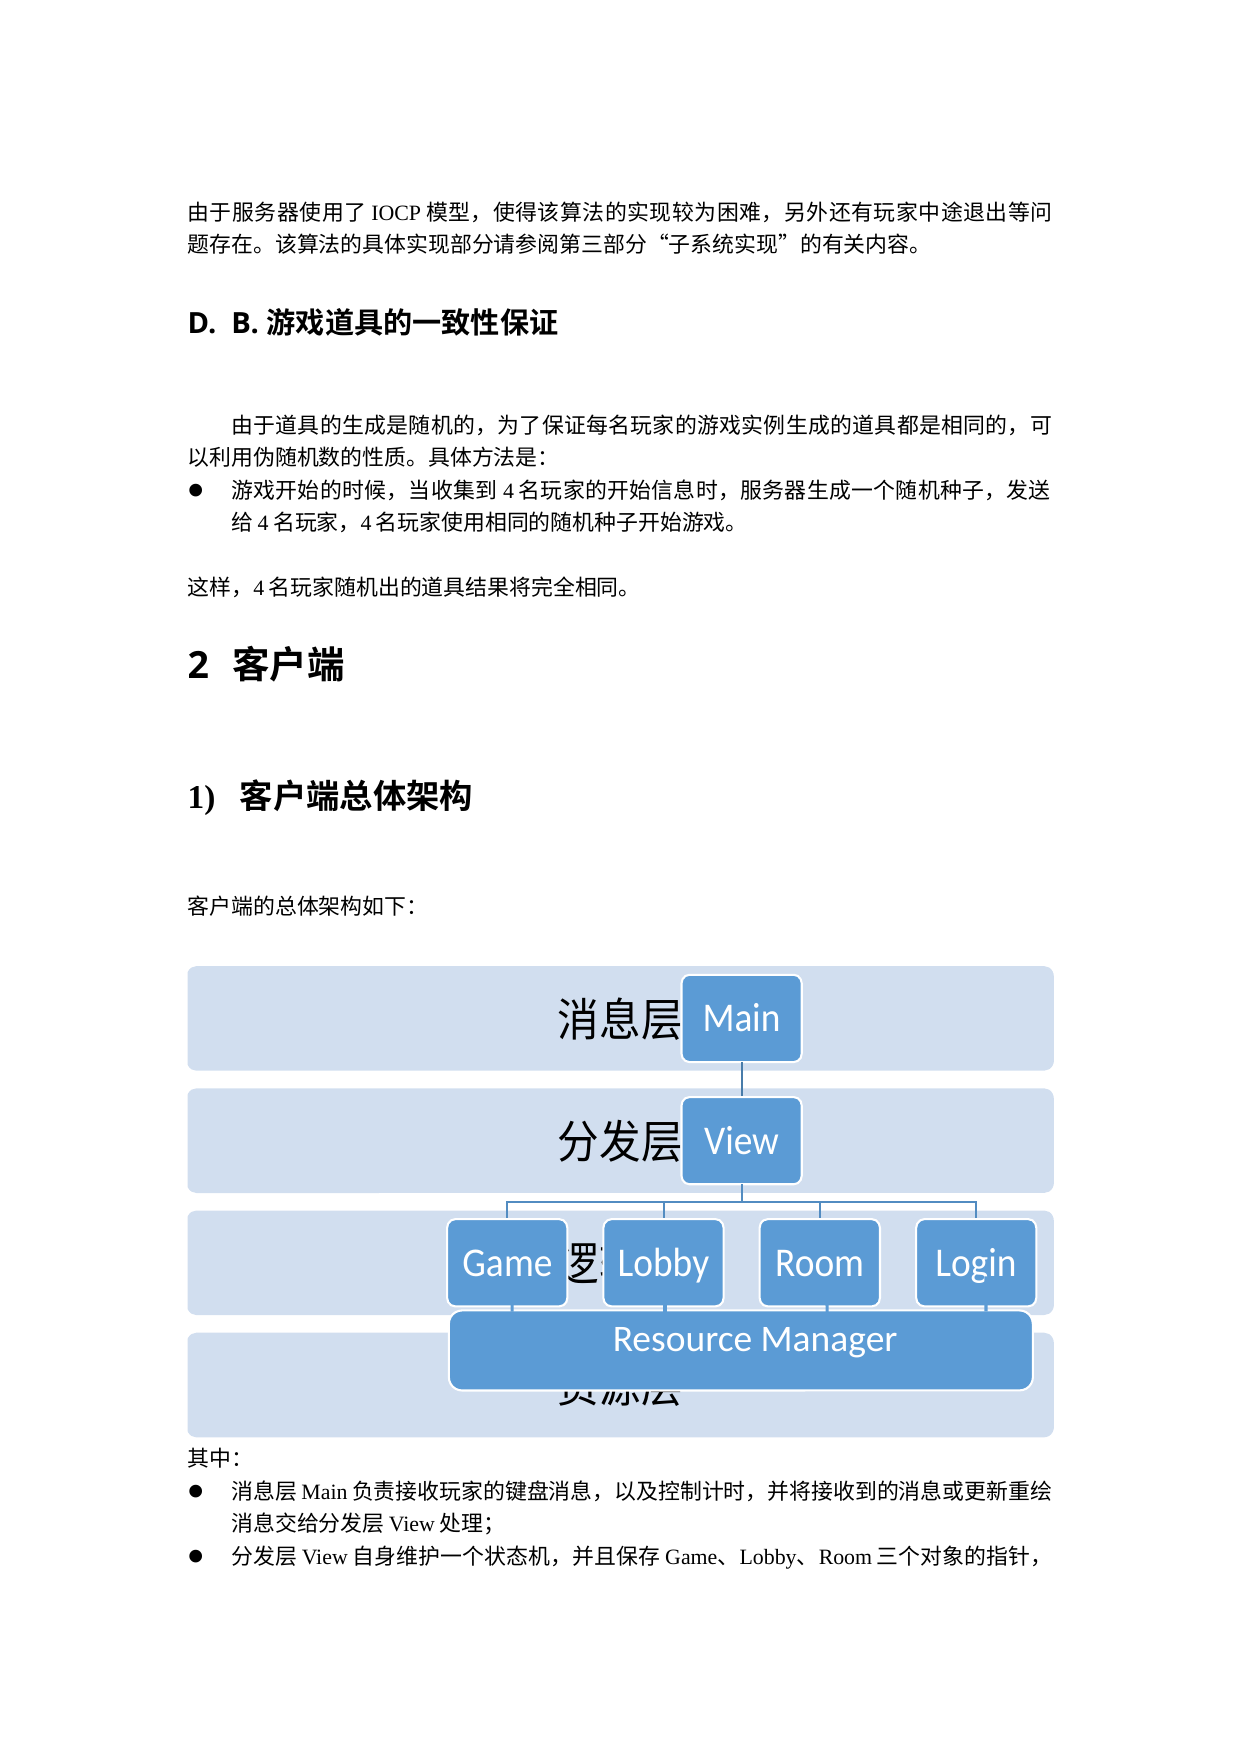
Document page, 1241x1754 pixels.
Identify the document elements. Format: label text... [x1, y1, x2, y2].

text 这样，4名玩家随机出的道具结果将完全相同。 [187, 570, 1053, 602]
text 由于道具的生成是随机的，为了保证每名玩家的游戏实例生成的道具都是相同的，可以利用伪随机数的性质。具体方法是： [187, 407, 1053, 472]
subtitle B. 游戏道具的一致性保证 [187, 289, 1053, 354]
list 游戏开始的时候，当收集到4名玩家的开始信息时，服务器生成一个随机种子，发送给4名玩家，4名玩家使用相同的随机种子开始游戏。 [187, 472, 1053, 537]
text 其中： [187, 1441, 1053, 1473]
subtitle 客户端总体架构 [187, 761, 1053, 826]
list 消息层Main负责接收玩家的键盘消息，以及控制计时，并将接收到的消息或更新重绘消息交给分发层View处理； [187, 1473, 1053, 1538]
text 由于服务器使用了IOCP模型，使得该算法的实现较为困难，另外还有玩家中途退出等问题存在。该算法的具体实现部分请参阅第三部分“子系统实现”的有关内容。 [187, 194, 1053, 259]
text 客户端的总体架构如下： [187, 888, 1053, 921]
subtitle 客户端 [187, 629, 1053, 694]
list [187, 1538, 1053, 1571]
